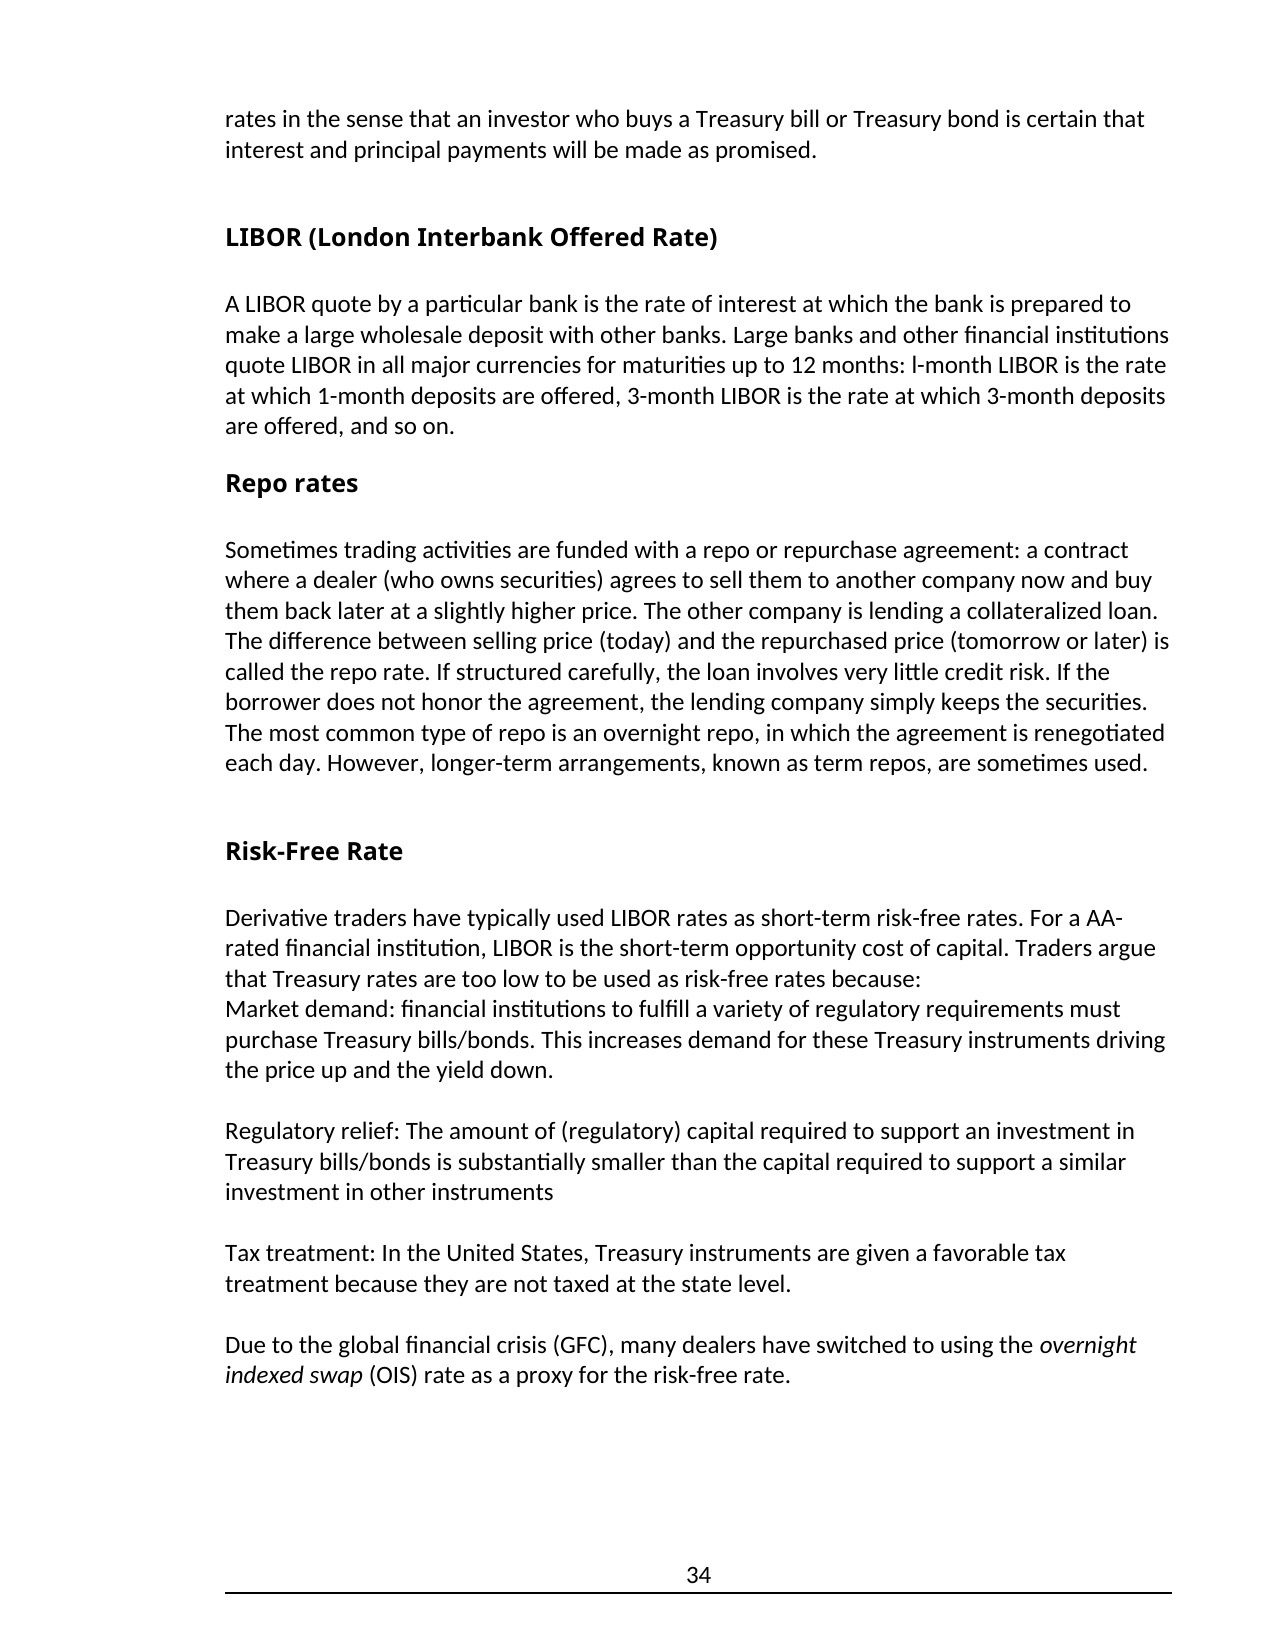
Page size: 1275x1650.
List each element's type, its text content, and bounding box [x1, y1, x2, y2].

text Market demand: financial institutions to fulfill a variety of regulatory requirements must purchase Treasury bills/bonds. This increases demand for these Treasury instruments driving the price up and the yield down. [225, 993, 1172, 1085]
text Tax treatment: In the United States, Treasury instruments are given a favorable tax treatment because they are not taxed at the state level. [225, 1237, 1172, 1298]
text A LIBOR quote by a particular bank is the rate of interest at which the bank is prepared to make a large wholesale deposit with other banks. Large banks and other financial institutions quote LIBOR in all major currencies for maturities up to 12 months: l-month LIBOR is the rate at which 1-month deposits are offered, 3-month LIBOR is the rate at which 3-month deposits are offered, and so on. [225, 288, 1172, 441]
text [225, 103, 1172, 164]
text Regulatory relief: The amount of (regulatory) capital required to support an investment in Treasury bills/bonds is substantially smaller than the capital required to support a similar investment in other instruments [225, 1115, 1172, 1207]
text Sometimes trading activities are funded with a repo or repurchase agreement: a contract where a dealer (who owns securities) agrees to sell them to another company now and buy them back later at a slightly higher price. The other company is lending a collateralized loan. The difference between selling price (today) and the repurchased price (tomorrow or later) is called the repo rate. If structured carefully, the loan involves very little credit risk. If the borrower does not honor the agreement, the lending company simply keeps the securities. The most common type of repo is an overnight repo, in which the agreement is renegotiated each day. However, longer-term arrangements, known as term repos, are sometimes used. [225, 534, 1172, 809]
subtitle Risk-Free Rate [225, 834, 1172, 902]
subtitle Repo rates [225, 466, 1172, 534]
subtitle LIBOR (London Interbank Offered Rate) [225, 220, 1172, 288]
text Derivative traders have typically used LIBOR rates as short-term risk-free rates. For a AA-rated financial institution, LIBOR is the short-term opportunity cost of capital. Traders argue that Treasury rates are too low to be used as risk-free rates because: [225, 902, 1172, 993]
text Due to the global financial crisis (GFC), many dealers have switched to using the overnight indexed swap (OIS) rate as a proxy for the risk-free rate. [225, 1329, 1172, 1390]
